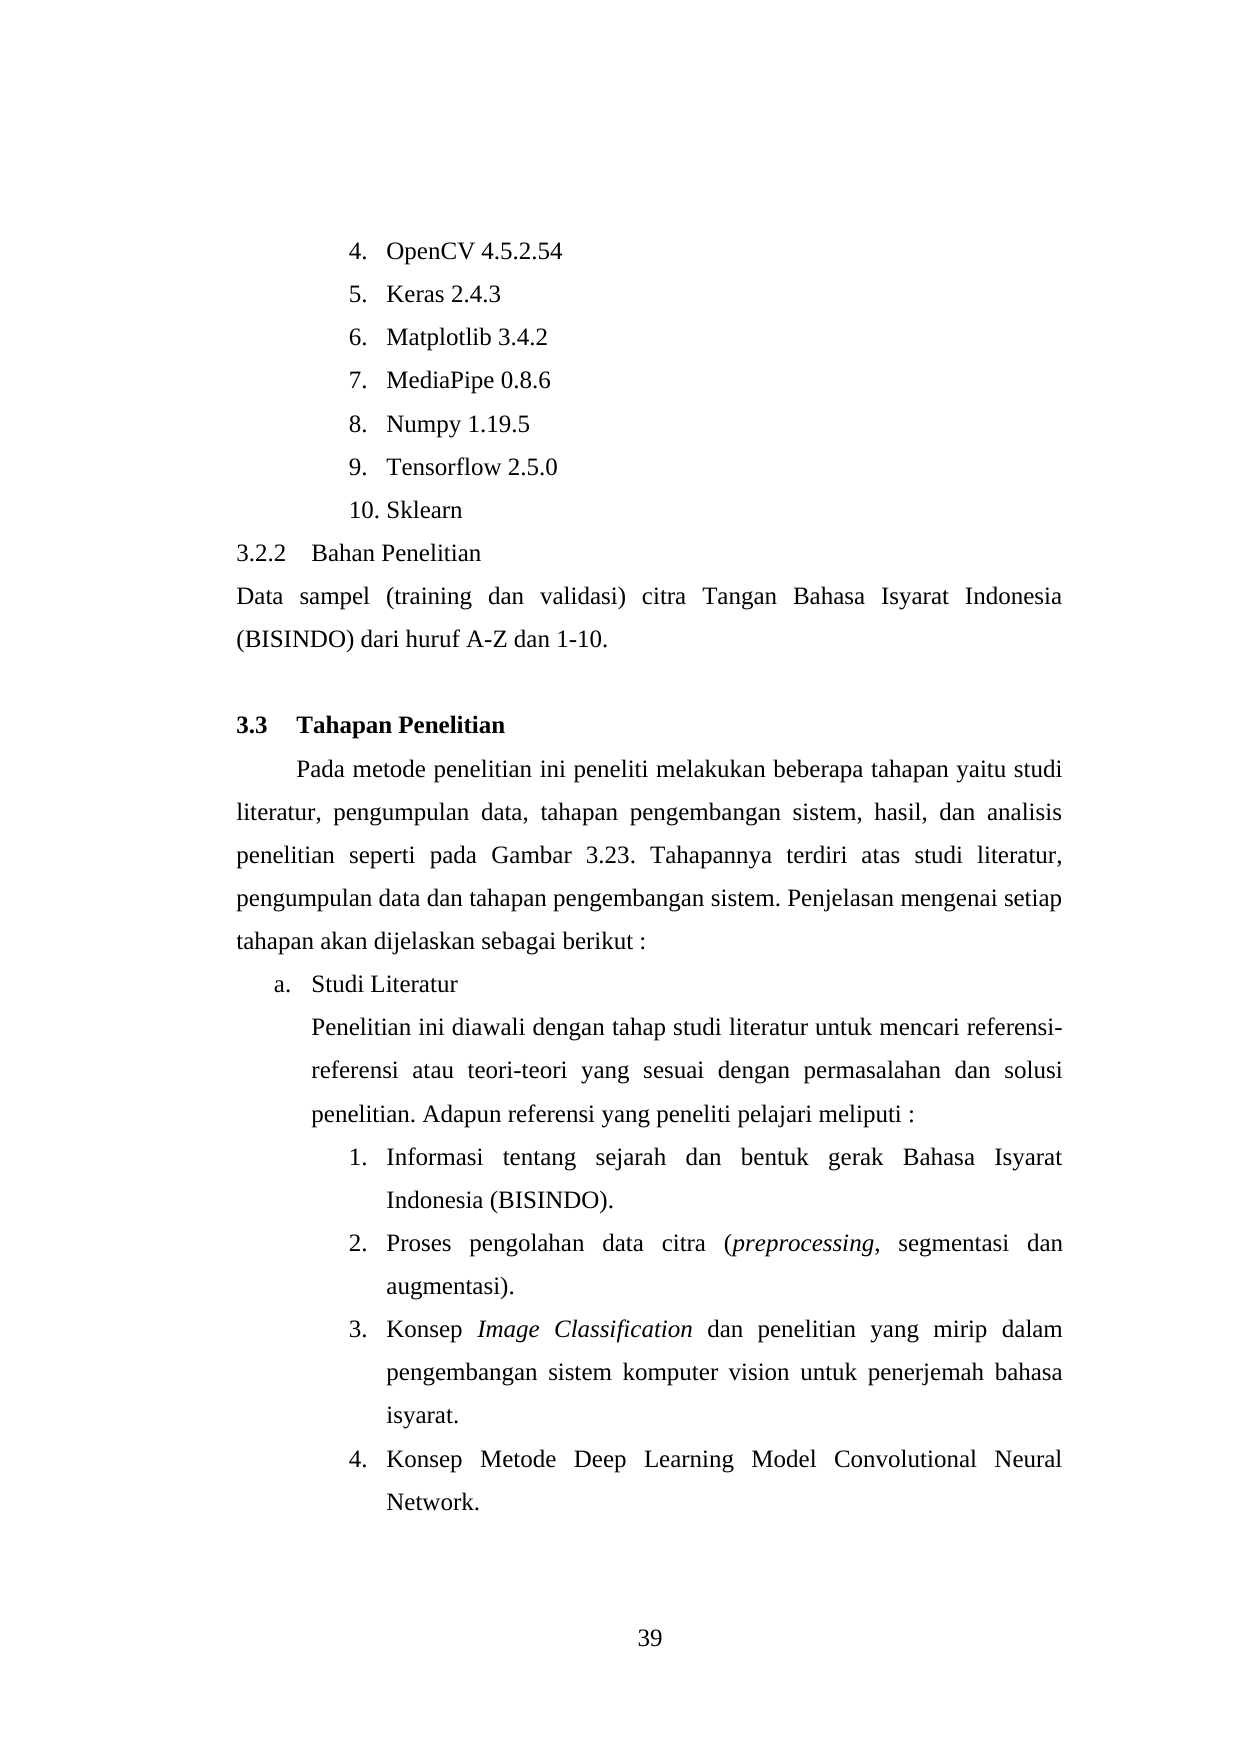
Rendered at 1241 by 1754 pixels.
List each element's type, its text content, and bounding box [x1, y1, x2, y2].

list Penelitian ini diawali dengan tahap studi literatur untuk mencari referensi-referensi atau teori-teori yang sesuai dengan permasalahan dan solusi penelitian. Adapun referensi yang peneliti pelajari meliputi : [311, 1012, 1063, 1127]
list Studi Literatur [274, 969, 1063, 998]
list Matplotlib 3.4.2 [349, 322, 1063, 351]
subtitle Tahapan Penelitian [236, 711, 1063, 739]
list Keras 2.4.3 [349, 279, 1063, 308]
list Konsep Metode Deep Learning Model Convolutional Neural Network. [349, 1444, 1063, 1516]
list Sklearn [349, 495, 1063, 524]
list Informasi tentang sejarah dan bentuk gerak Bahasa Isyarat Indonesia (BISINDO). [349, 1142, 1063, 1214]
list Proses pengolahan data citra (preprocessing, segmentasi dan augmentasi). [349, 1228, 1063, 1300]
list Konsep Image Classification dan penelitian yang mirip dalam pengembangan sistem komputer vision untuk penerjemah bahasa isyarat. [349, 1314, 1063, 1429]
text Data sampel (training dan validasi) citra Tangan Bahasa Isyarat Indonesia (BISINDO) dari huruf A-Z dan 1-10. [236, 581, 1063, 653]
list MediaPipe 0.8.6 [349, 366, 1063, 394]
list Tensorflow 2.5.0 [349, 452, 1063, 481]
list OpenCV 4.5.2.54 [349, 236, 1063, 265]
subtitle Bahan Penelitian [236, 538, 1063, 567]
list Numpy 1.19.5 [349, 409, 1063, 437]
